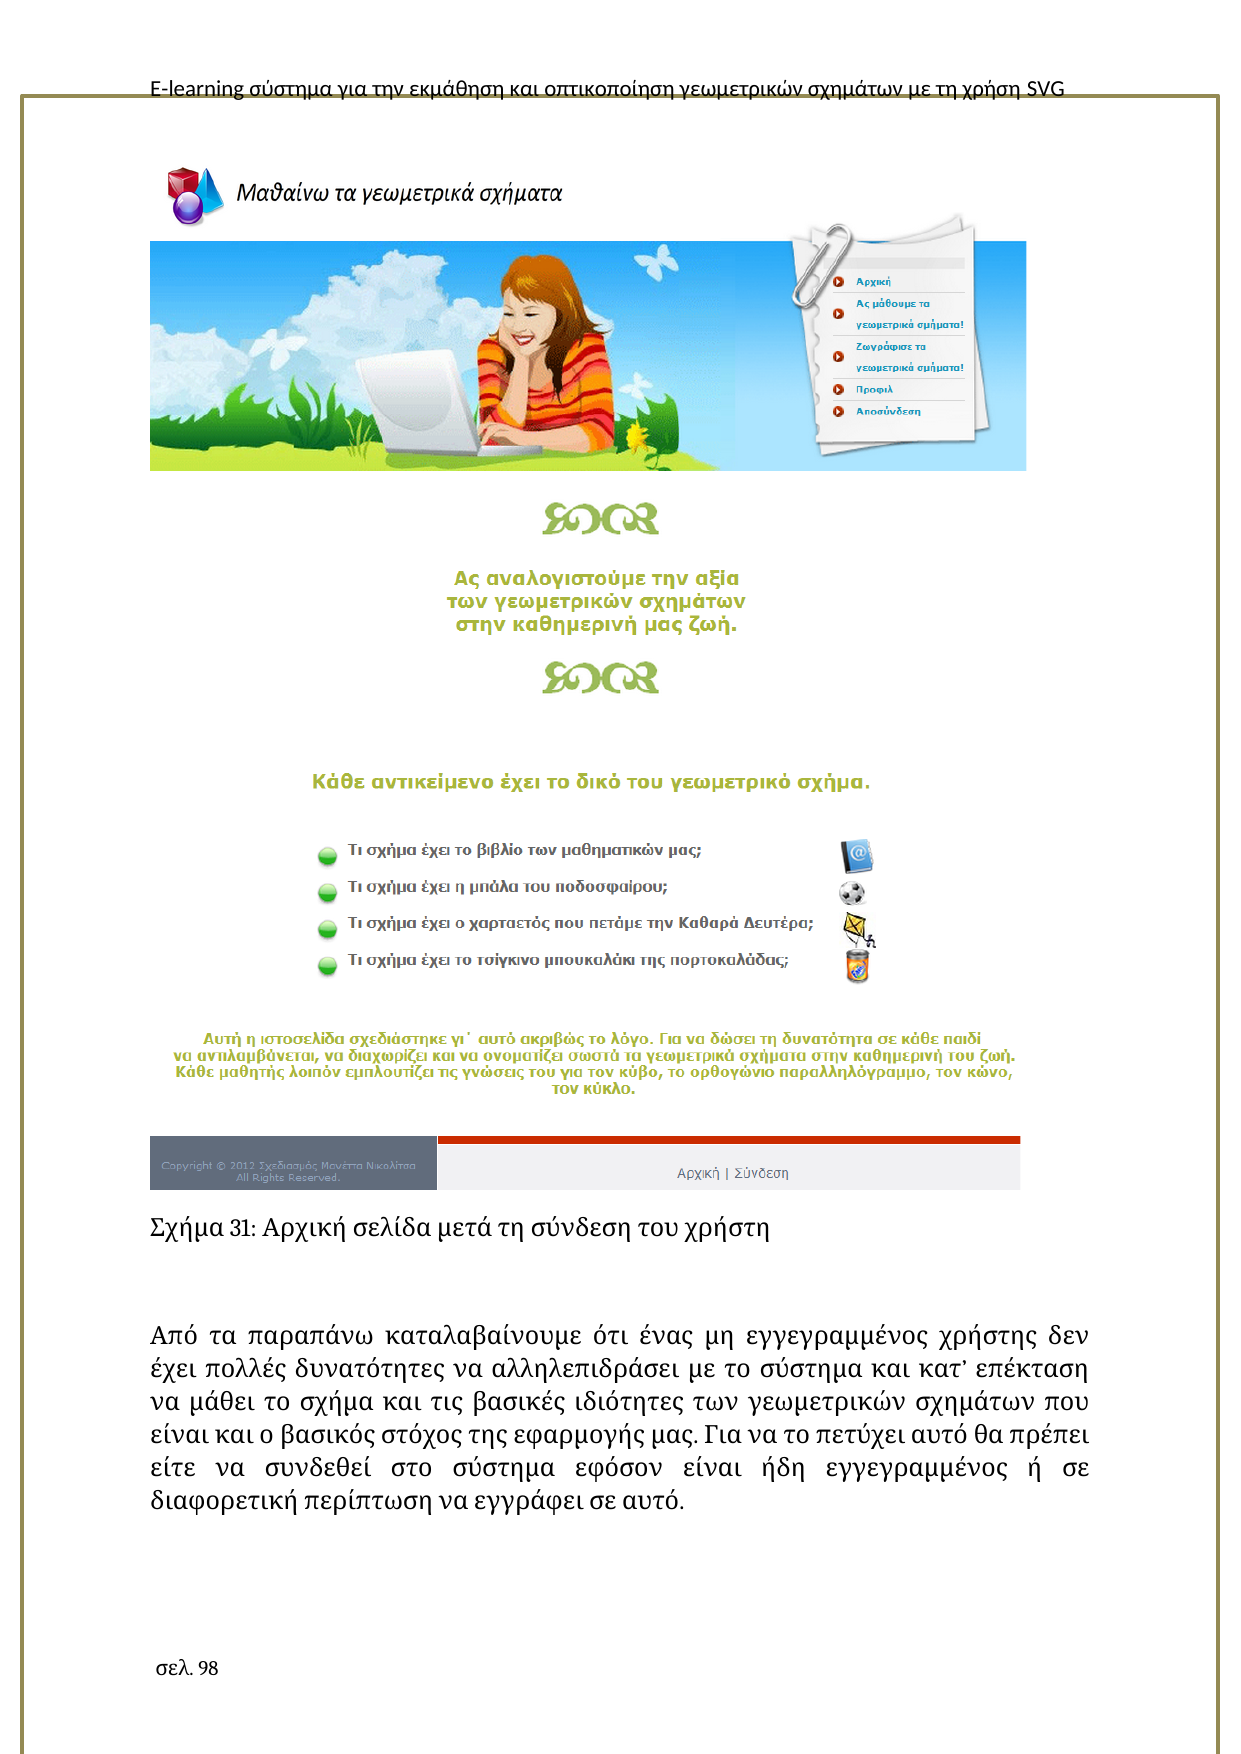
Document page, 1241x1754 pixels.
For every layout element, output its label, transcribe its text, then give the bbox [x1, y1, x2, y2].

text Από τα παραπάνω καταλαβαίνουμε ότι ένας μη εγγεγραμμένος χρήστης δεν έχει πολλές δυνατότητες να αλληλεπιδράσει με το σύστημα και κατ’ επέκταση να μάθει το σχήμα και τις βασικές ιδιότητες των γεωμετρικών σχημάτων που είναι και ο βασικός στόχος της εφαρμογής μας. Για να το πετύχει αυτό θα πρέπει είτε να συνδεθεί στο σύστημα εφόσον είναι ήδη εγγεγραμμένος ή σε διαφορετική περίπτωση να εγγράφει σε αυτό. [150, 1322, 1090, 1516]
text Σχήμα 31: Αρχική σελίδα μετά τη σύνδεση του χρήστη [150, 1214, 1090, 1243]
picture [150, 715, 1021, 1190]
picture [150, 150, 1027, 711]
